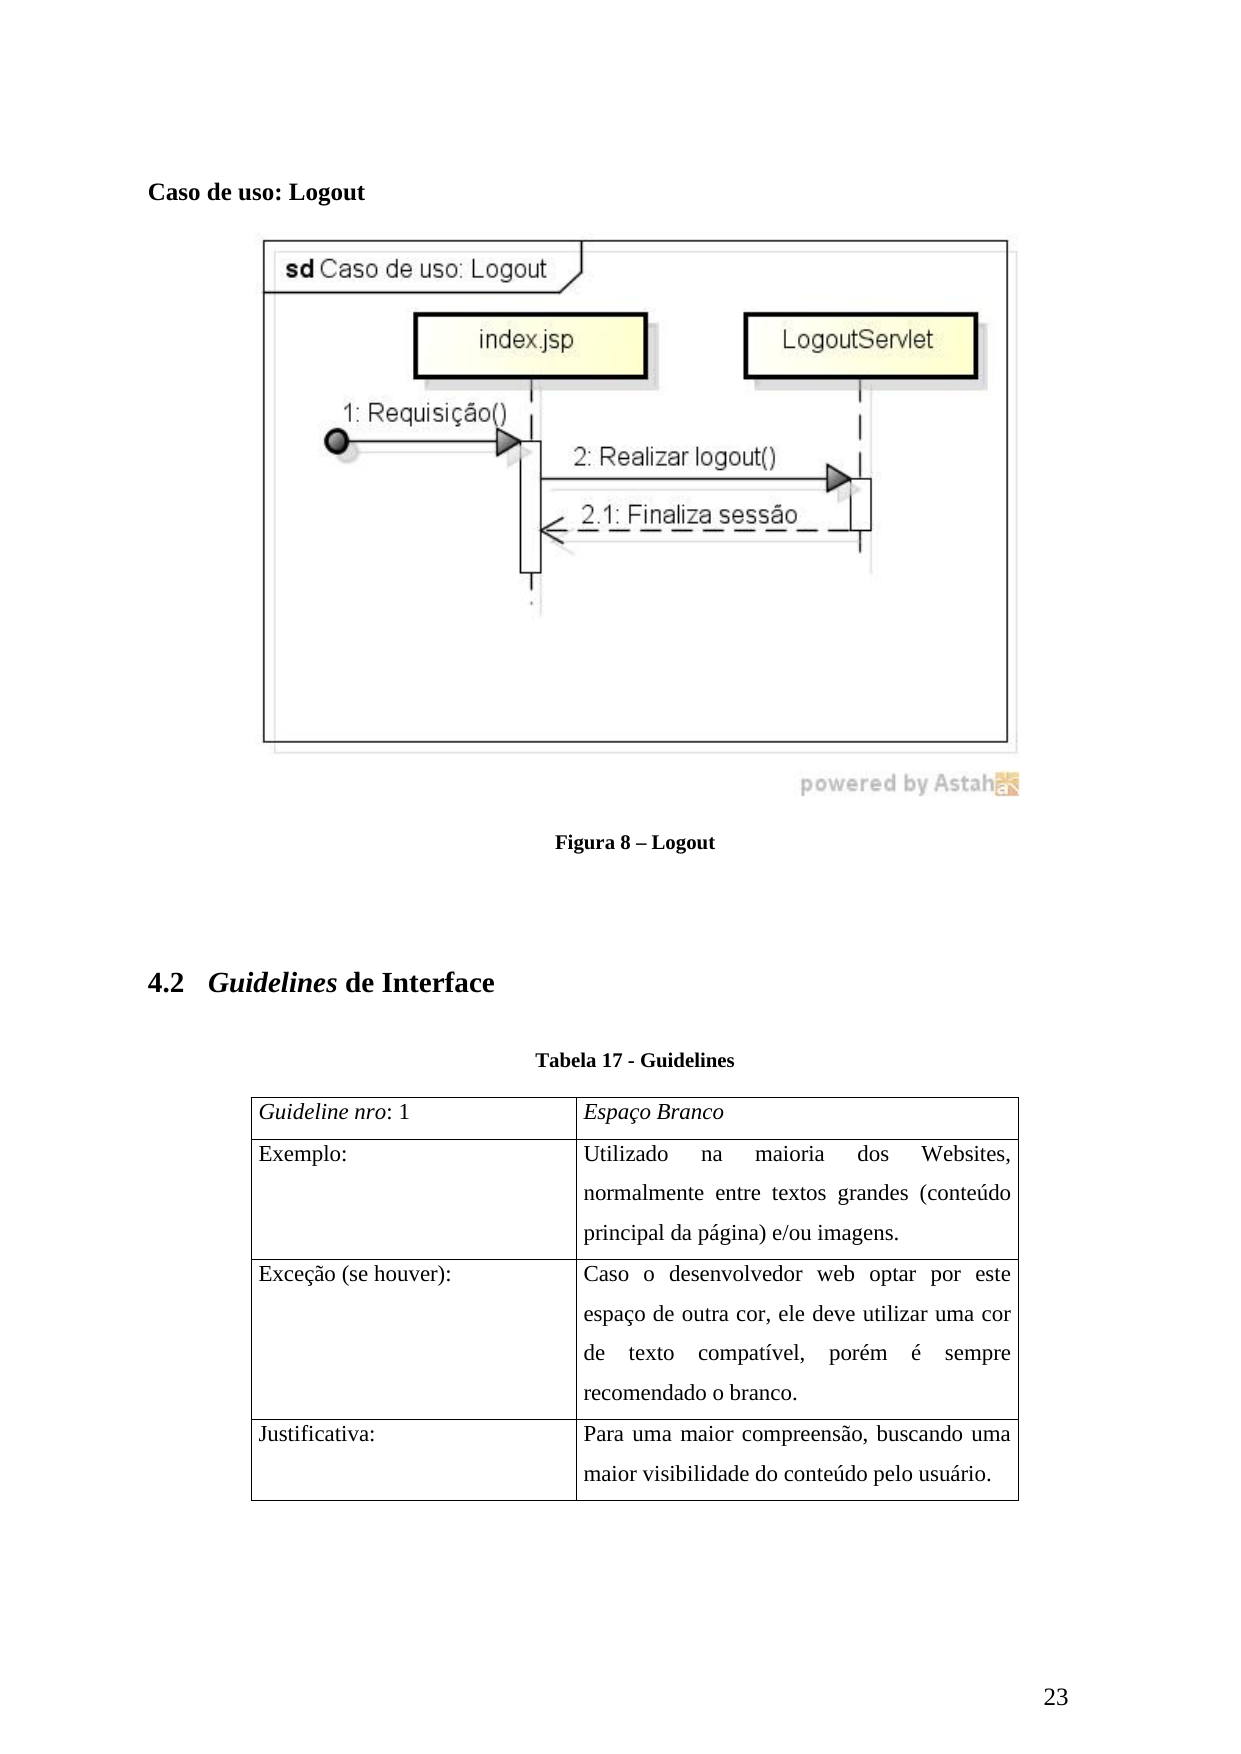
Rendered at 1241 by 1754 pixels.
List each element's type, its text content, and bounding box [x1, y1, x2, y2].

subtitle Guidelines de Interface [148, 965, 1122, 998]
table_header Guideline nro: 1 [252, 1098, 576, 1138]
text Caso de uso: Logout [148, 177, 1122, 206]
table_cell Justificativa: [252, 1420, 576, 1500]
table_cell Exemplo: [252, 1140, 576, 1259]
picture [243, 220, 1027, 804]
table_cell Utilizado na maioria dos Websites, normalmente entre textos grandes (conteúdo principal da página) e/ou imagens. [577, 1140, 1018, 1259]
table_cell Caso o desenvolvedor web optar por este espaço de outra cor, ele deve utilizar uma cor de texto compatível, porém é sempre recomendado o branco. [577, 1260, 1018, 1419]
table_header Espaço Branco [577, 1098, 1018, 1138]
table_cell Para uma maior compreensão, buscando uma maior visibilidade do conteúdo pelo usuário. [577, 1420, 1018, 1500]
table_cell Exceção (se houver): [252, 1260, 576, 1419]
